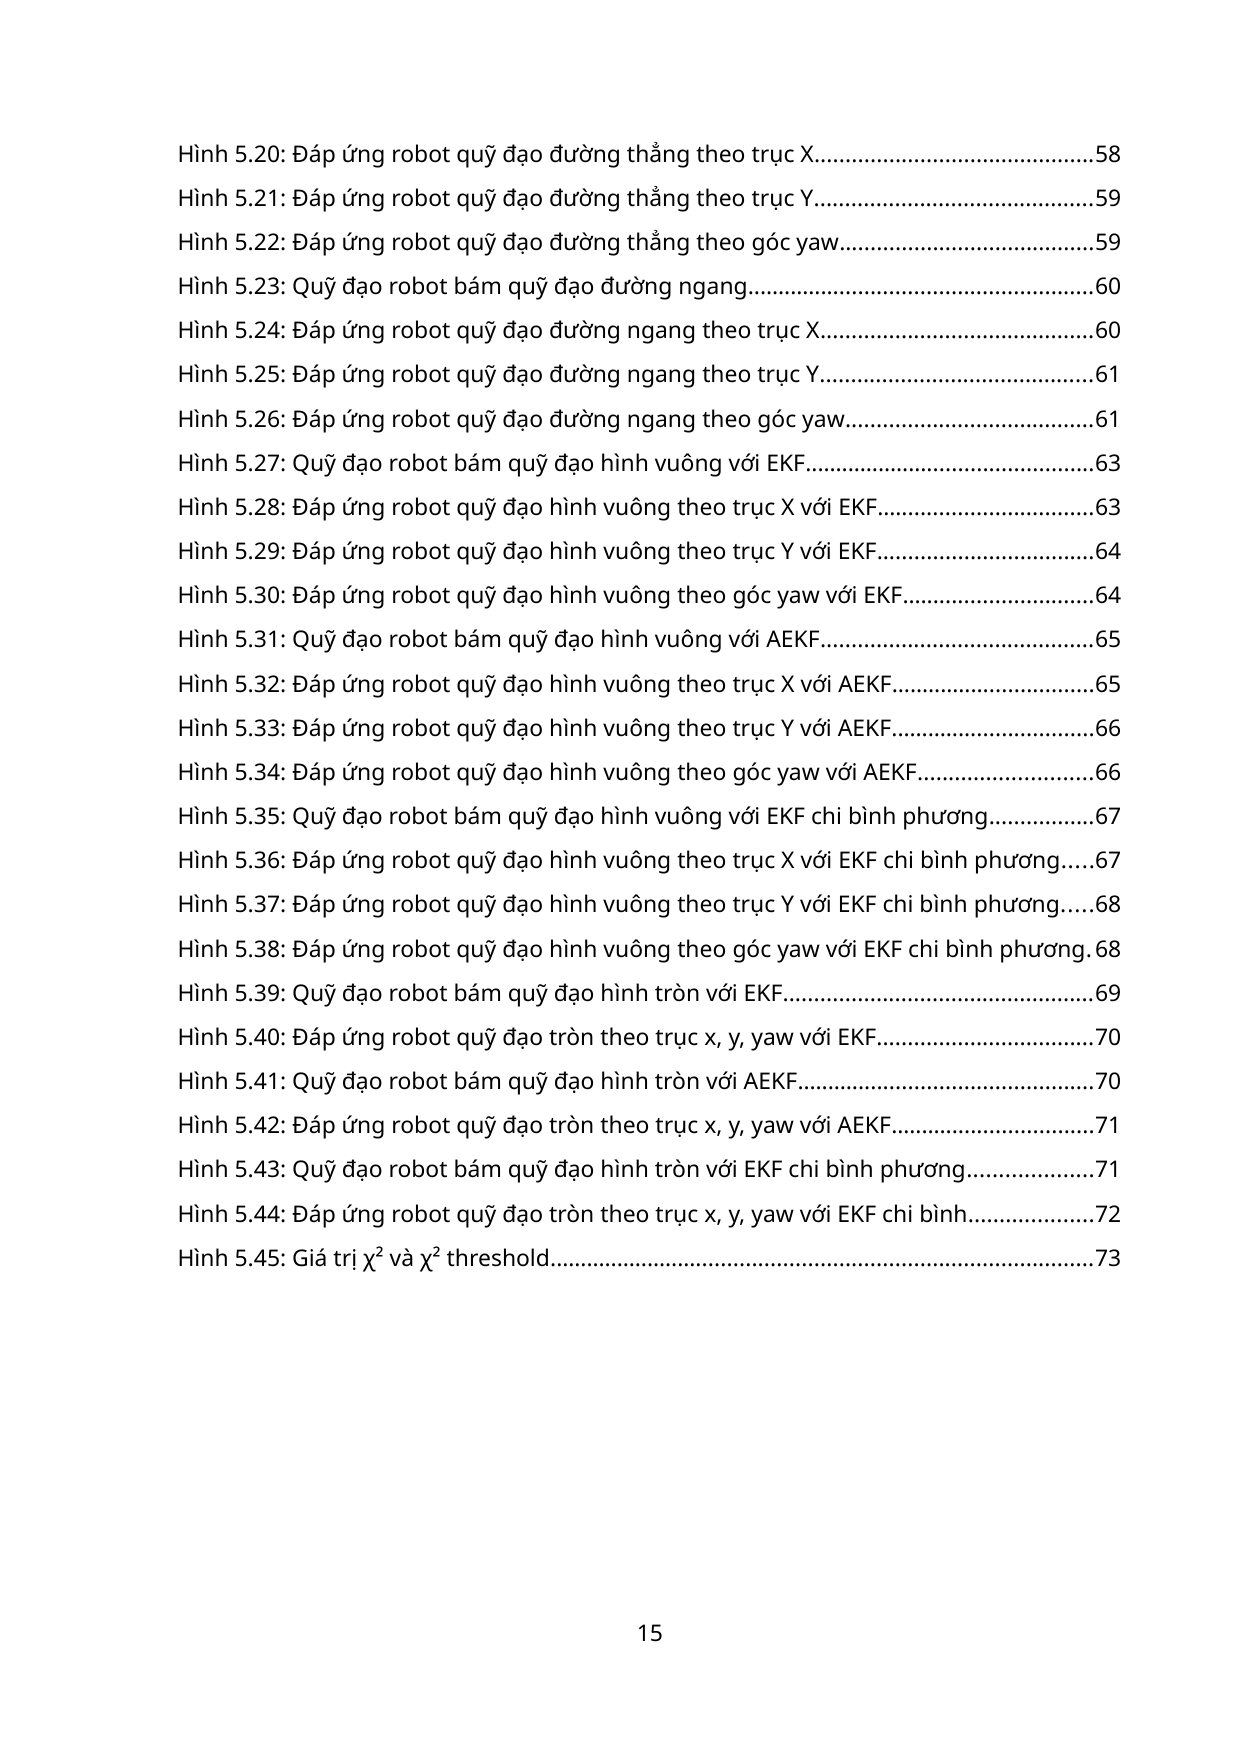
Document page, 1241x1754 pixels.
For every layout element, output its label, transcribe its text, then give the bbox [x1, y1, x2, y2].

text Hình 5.25: Đáp ứng robot quỹ đạo đường ngang theo trục Y 61 [177, 358, 1122, 389]
text Hình 5.33: Đáp ứng robot quỹ đạo hình vuông theo trục Y với AEKF 66 [177, 712, 1122, 743]
text Hình 5.30: Đáp ứng robot quỹ đạo hình vuông theo góc yaw với EKF 64 [177, 579, 1122, 610]
text Hình 5.31: Quỹ đạo robot bám quỹ đạo hình vuông với AEKF 65 [177, 623, 1122, 654]
text Hình 5.27: Quỹ đạo robot bám quỹ đạo hình vuông với EKF 63 [177, 447, 1122, 478]
text Hình 5.24: Đáp ứng robot quỹ đạo đường ngang theo trục X 60 [177, 314, 1122, 345]
text Hình 5.32: Đáp ứng robot quỹ đạo hình vuông theo trục X với AEKF 65 [177, 667, 1122, 699]
text Hình 5.45: Giá trị χ² và χ² threshold 73 [177, 1242, 1122, 1273]
text Hình 5.42: Đáp ứng robot quỹ đạo tròn theo trục x, y, yaw với AEKF 71 [177, 1109, 1122, 1140]
text Hình 5.23: Quỹ đạo robot bám quỹ đạo đường ngang 60 [177, 270, 1122, 301]
text Hình 5.28: Đáp ứng robot quỹ đạo hình vuông theo trục X với EKF 63 [177, 491, 1122, 522]
text Hình 5.38: Đáp ứng robot quỹ đạo hình vuông theo góc yaw với EKF chi bình phương 68 [177, 932, 1122, 964]
text Hình 5.21: Đáp ứng robot quỹ đạo đường thẳng theo trục Y 59 [177, 182, 1122, 213]
text Hình 5.22: Đáp ứng robot quỹ đạo đường thẳng theo góc yaw 59 [177, 226, 1122, 257]
text Hình 5.36: Đáp ứng robot quỹ đạo hình vuông theo trục X với EKF chi bình phương 67 [177, 844, 1122, 875]
text Hình 5.34: Đáp ứng robot quỹ đạo hình vuông theo góc yaw với AEKF 66 [177, 756, 1122, 787]
text Hình 5.29: Đáp ứng robot quỹ đạo hình vuông theo trục Y với EKF 64 [177, 535, 1122, 566]
text Hình 5.26: Đáp ứng robot quỹ đạo đường ngang theo góc yaw 61 [177, 402, 1122, 434]
text Hình 5.41: Quỹ đạo robot bám quỹ đạo hình tròn với AEKF 70 [177, 1065, 1122, 1096]
text Hình 5.43: Quỹ đạo robot bám quỹ đạo hình tròn với EKF chi bình phương 71 [177, 1153, 1122, 1184]
text Hình 5.35: Quỹ đạo robot bám quỹ đạo hình vuông với EKF chi bình phương 67 [177, 800, 1122, 831]
text Hình 5.20: Đáp ứng robot quỹ đạo đường thẳng theo trục X 58 [177, 137, 1122, 169]
text Hình 5.40: Đáp ứng robot quỹ đạo tròn theo trục x, y, yaw với EKF 70 [177, 1021, 1122, 1052]
text Hình 5.37: Đáp ứng robot quỹ đạo hình vuông theo trục Y với EKF chi bình phương 68 [177, 888, 1122, 919]
text Hình 5.44: Đáp ứng robot quỹ đạo tròn theo trục x, y, yaw với EKF chi bình 72 [177, 1197, 1122, 1229]
text Hình 5.39: Quỹ đạo robot bám quỹ đạo hình tròn với EKF 69 [177, 977, 1122, 1008]
